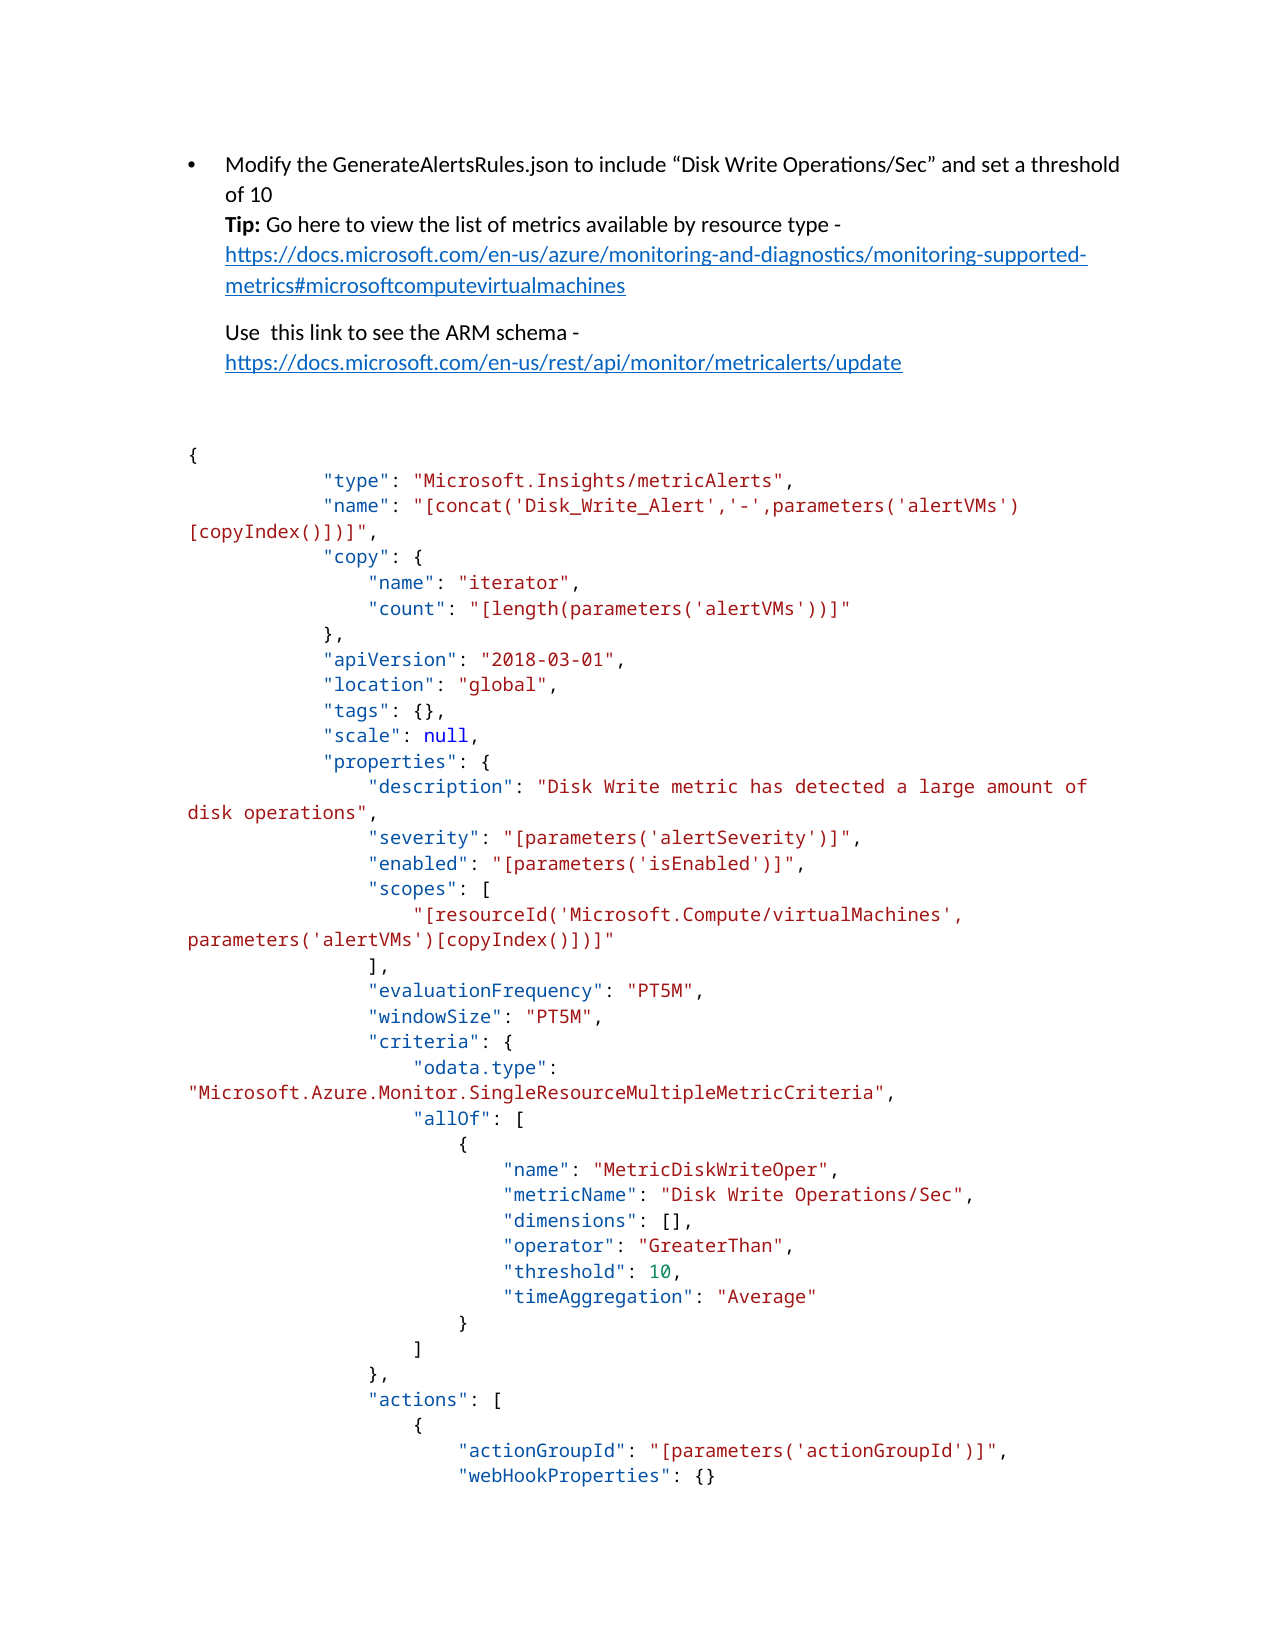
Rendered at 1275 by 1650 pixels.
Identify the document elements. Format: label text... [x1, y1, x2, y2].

text "odata.type": "Microsoft.Azure.Monitor.SingleResourceMultipleMetricCriteria", [187, 1054, 1125, 1105]
text "actionGroupId": "[parameters('actionGroupId')]", [187, 1437, 1125, 1462]
text "scopes": [ [187, 876, 1125, 901]
text "criteria": { [187, 1029, 1125, 1054]
text "windowSize": "PT5M", [187, 1003, 1125, 1029]
text "evaluationFrequency": "PT5M", [187, 978, 1125, 1003]
text "timeAggregation": "Average" [187, 1284, 1125, 1309]
text "apiVersion": "2018-03-01", [187, 646, 1125, 671]
text "dimensions": [], [187, 1207, 1125, 1233]
text "[resourceId('Microsoft.Compute/virtualMachines', parameters('alertVMs')[copyIndex()])]" [187, 901, 1125, 952]
text "location": "global", [187, 671, 1125, 697]
text "operator": "GreaterThan", [187, 1233, 1125, 1258]
text "tags": {}, [187, 697, 1125, 722]
text "threshold": 10, [187, 1258, 1125, 1284]
text "count": "[length(parameters('alertVMs'))]" [187, 595, 1125, 620]
text } [187, 1309, 1125, 1335]
text "enabled": "[parameters('isEnabled')]", [187, 850, 1125, 876]
text "description": "Disk Write metric has detected a large amount of disk operations", [187, 773, 1125, 824]
text "severity": "[parameters('alertSeverity')]", [187, 824, 1125, 850]
text ], [187, 952, 1125, 978]
text "properties": { [187, 748, 1125, 773]
text "metricName": "Disk Write Operations/Sec", [187, 1182, 1125, 1207]
text "type": "Microsoft.Insights/metricAlerts", [187, 467, 1125, 493]
text "name": "[concat('Disk_Write_Alert','-',parameters('alertVMs')[copyIndex()])]", [187, 493, 1125, 544]
text "name": "MetricDiskWriteOper", [187, 1156, 1125, 1182]
text Use this link to see the ARM schema - https://docs.microsoft.com/en-us/rest/api/monitor/metricalerts/update [225, 318, 1125, 376]
text { [187, 1411, 1125, 1437]
text { [187, 442, 1125, 467]
text }, [187, 1360, 1125, 1386]
text "copy": { [187, 544, 1125, 569]
text "name": "iterator", [187, 569, 1125, 595]
text "webHookProperties": {} [187, 1462, 1125, 1488]
text "actions": [ [187, 1386, 1125, 1411]
text "scale": null, [187, 722, 1125, 748]
text { [187, 1131, 1125, 1156]
text ] [187, 1335, 1125, 1360]
list Modify the GenerateAlertsRules.json to include “Disk Write Operations/Sec” and set a threshold of 10 Tip: Go here to view the list of metrics available by resource type - https://docs.microsoft.com/en-us/azure/monitoring-and-diagnostics/monitoring-supported-metrics#microsoftcomputevirtualmachines [187, 150, 1125, 299]
text }, [187, 620, 1125, 646]
text "allOf": [ [187, 1105, 1125, 1131]
